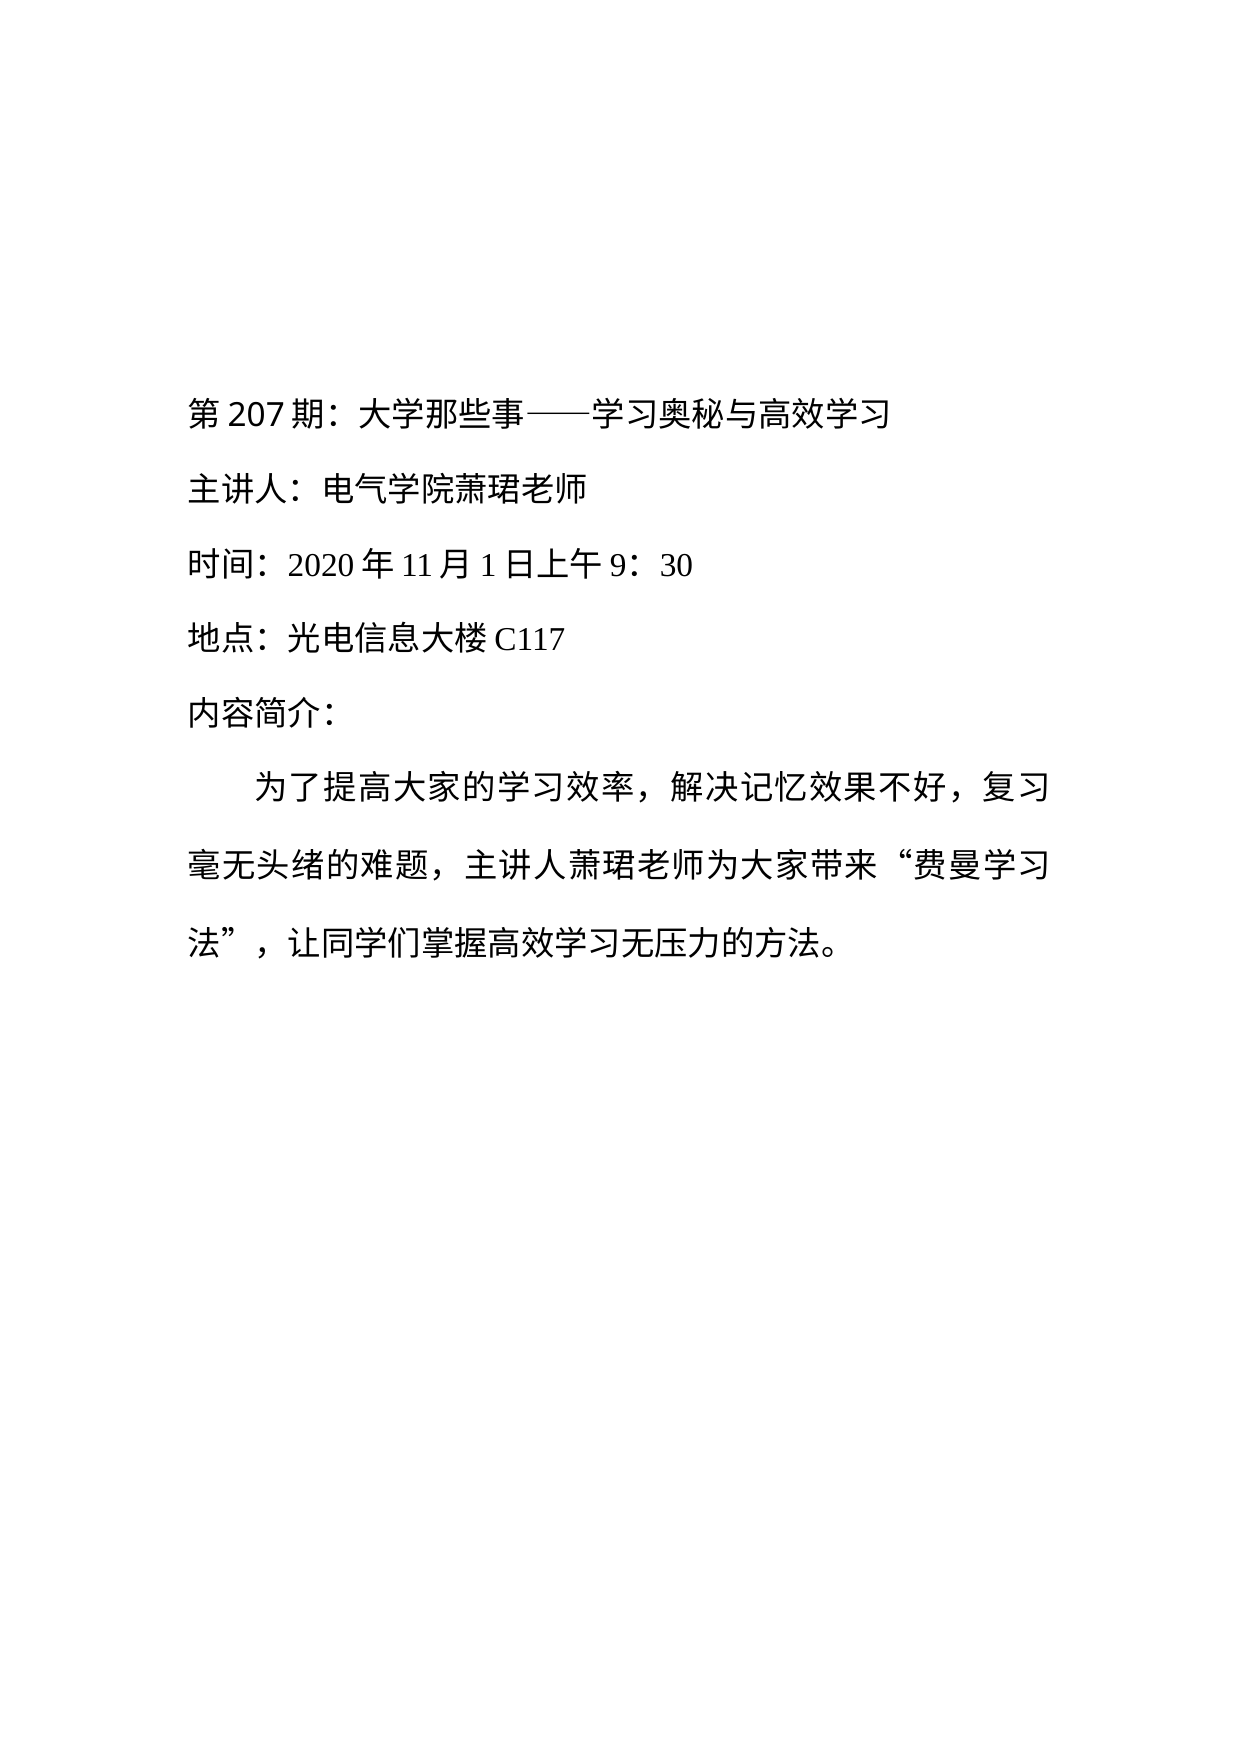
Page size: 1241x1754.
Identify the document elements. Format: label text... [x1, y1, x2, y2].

text 主讲人：电气学院萧珺老师 [187, 454, 1053, 519]
text 时间：2020年11月1日上午9：30 [187, 529, 1053, 594]
text 为了提高大家的学习效率，解决记忆效果不好，复习毫无头绪的难题，主讲人萧珺老师为大家带来“费曼学习法”，让同学们掌握高效学习无压力的方法。 [187, 753, 1053, 974]
text 内容简介： [187, 678, 1053, 743]
text 第207期：大学那些事——学习奥秘与高效学习 [187, 380, 1053, 445]
text 地点：光电信息大楼C117 [187, 604, 1053, 669]
